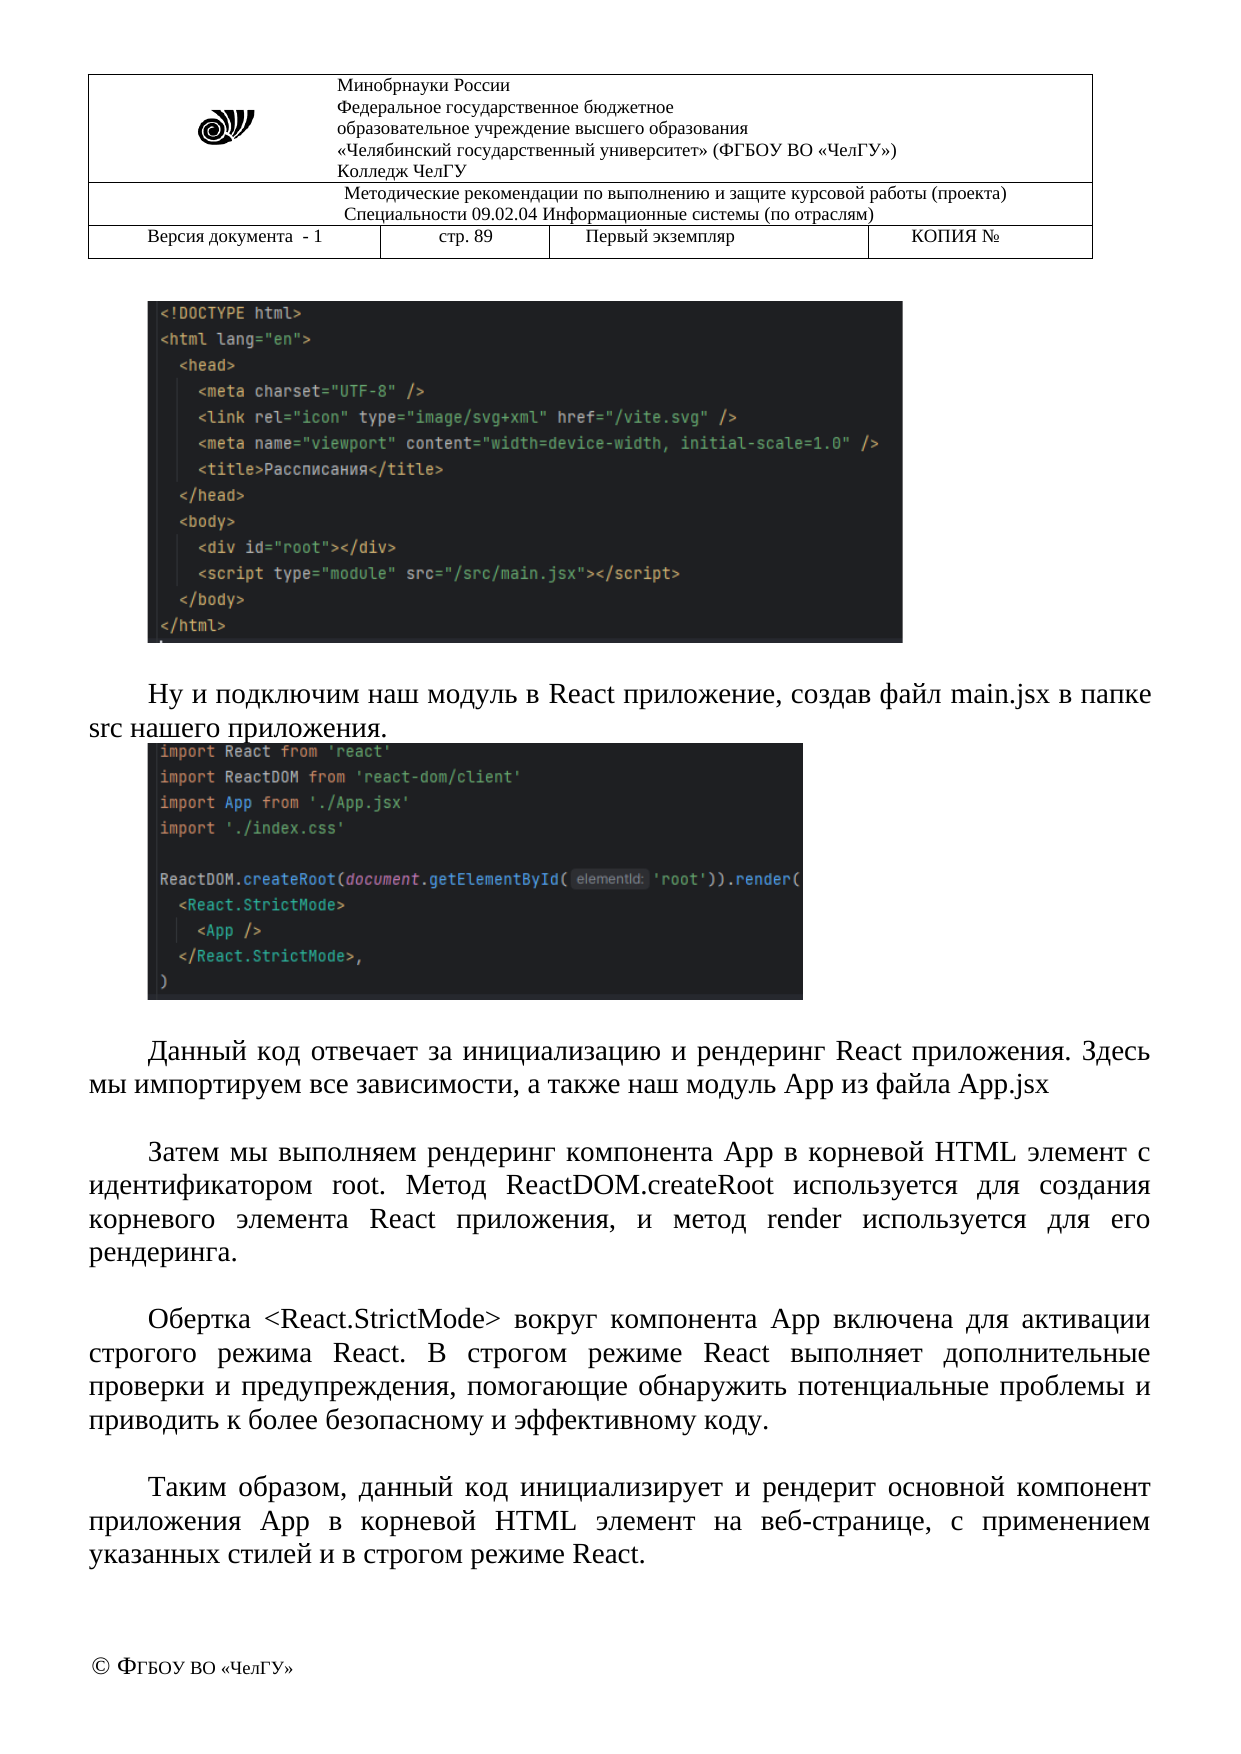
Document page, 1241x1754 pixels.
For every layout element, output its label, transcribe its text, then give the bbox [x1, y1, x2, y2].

picture [147, 743, 803, 1000]
text Таким образом, данный код инициализирует и рендерит основной компонент приложения App в корневой HTML элемент на веб-странице, с применением указанных стилей и в строгом режиме React. [89, 1469, 1152, 1570]
text Данный код отвечает за инициализацию и рендеринг React приложения. Здесь мы импортируем все зависимости, а также наш модуль App из файла App.jsx [89, 1033, 1152, 1100]
text Обертка <React.StrictMode> вокруг компонента App включена для активации строгого режима React. В строгом режиме React выполняет дополнительные проверки и предупреждения, помогающие обнаружить потенциальные проблемы и приводить к более безопасному и эффективному коду. [89, 1301, 1152, 1436]
text Ну и подключим наш модуль в React приложение, создав файл main.jsx в папке src нашего приложения. [89, 676, 1152, 743]
picture [197, 109, 255, 145]
text Затем мы выполняем рендеринг компонента App в корневой HTML элемент с идентификатором root. Метод ReactDOM.createRoot используется для создания корневого элемента React приложения, и метод render используется для его рендеринга. [89, 1134, 1152, 1268]
picture [147, 301, 903, 643]
